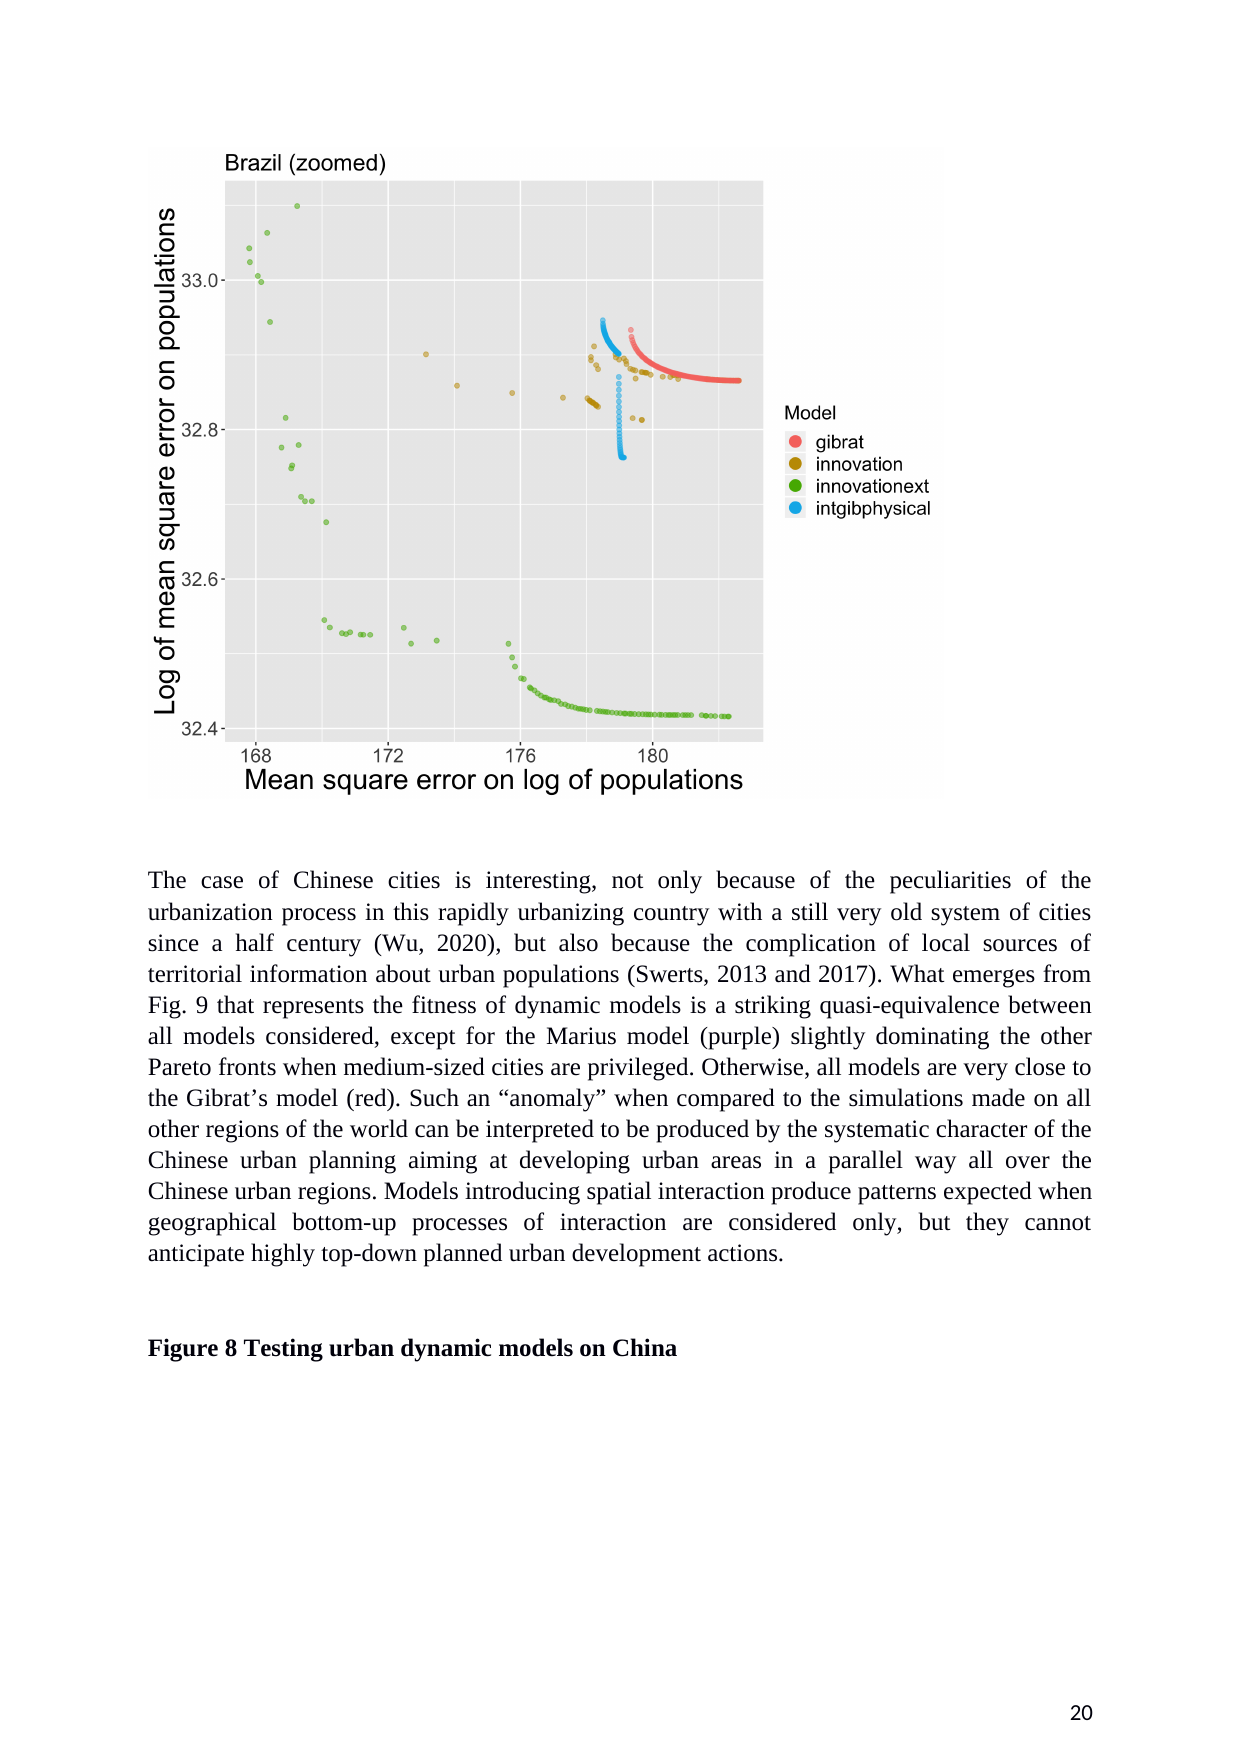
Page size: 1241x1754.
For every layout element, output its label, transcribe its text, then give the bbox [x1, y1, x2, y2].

text The case of Chinese cities is interesting, not only because of the peculiarities of the urbanization process in this rapidly urbanizing country with a still very old system of cities since a half century (Wu, 2020), but also because the complication of local sources of territorial information about urban populations (Swerts, 2013 and 2017). What emerges from Fig. 9 that represents the fitness of dynamic models is a striking quasi-equivalence between all models considered, except for the Marius model (purple) slightly dominating the other Pareto fronts when medium-sized cities are privileged. Otherwise, all models are very close to the Gibrat’s model (red). Such an “anomaly” when compared to the simulations made on all other regions of the world can be interpreted to be produced by the systematic character of the Chinese urban planning aiming at developing urban areas in a parallel way all over the Chinese urban regions. Models introducing spatial interaction produce patterns expected when geographical bottom-up processes of interaction are considered only, but they cannot anticipate highly top-down planned urban development actions. [148, 866, 1093, 1267]
text Figure 8 Testing urban dynamic models on China [148, 1333, 1093, 1362]
picture [147, 147, 945, 799]
